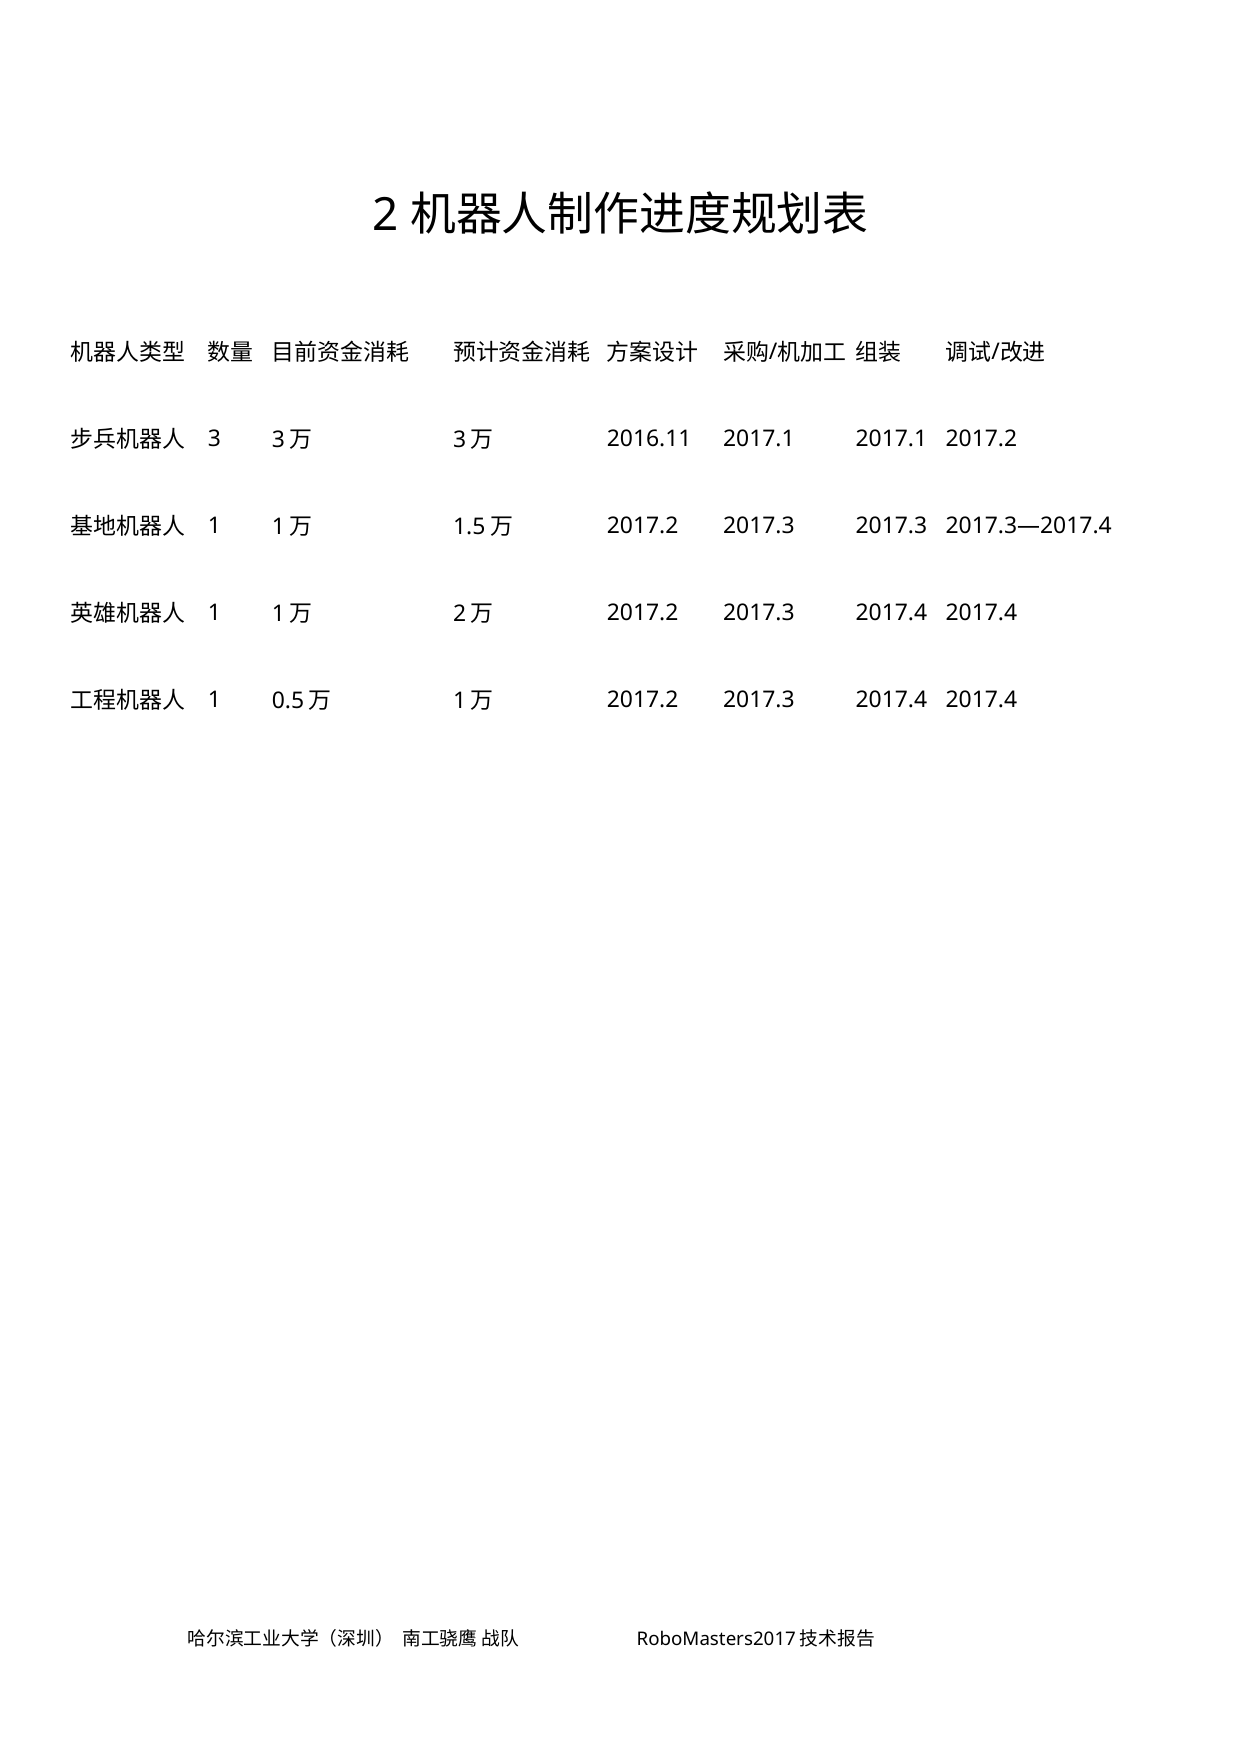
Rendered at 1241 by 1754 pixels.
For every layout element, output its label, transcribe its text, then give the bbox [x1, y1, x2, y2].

table_cell 2017.3 [721, 491, 854, 577]
table_header 调试/改进 [944, 317, 1154, 404]
table_header 采购/机加工 [721, 317, 854, 404]
table_cell 0.5万 [270, 664, 451, 751]
table_cell 工程机器人 [69, 664, 206, 751]
table_cell 2017.1 [854, 404, 944, 491]
table_cell 2万 [451, 578, 605, 664]
table_cell 1万 [451, 664, 605, 751]
table_cell 2017.3 [721, 578, 854, 664]
table_cell 2017.2 [605, 491, 721, 577]
table_cell 2017.4 [944, 578, 1154, 664]
table_header 预计资金消耗 [451, 317, 605, 404]
table_cell 1 [206, 491, 270, 577]
table_cell 英雄机器人 [69, 578, 206, 664]
table_cell 2017.2 [944, 404, 1154, 491]
table_cell 1 [206, 578, 270, 664]
table_cell 2017.2 [605, 578, 721, 664]
table_header 方案设计 [605, 317, 721, 404]
table_cell 步兵机器人 [69, 404, 206, 491]
text 2 机器人制作进度规划表 [187, 162, 1053, 259]
table_cell 1.5万 [451, 491, 605, 577]
table_cell 1 [206, 664, 270, 751]
table_cell 3万 [270, 404, 451, 491]
table_cell 1万 [270, 491, 451, 577]
table_cell 2017.4 [854, 664, 944, 751]
table_cell 2017.3 [854, 491, 944, 577]
table_cell 2016.11 [605, 404, 721, 491]
table_header 组装 [854, 317, 944, 404]
table_header 数量 [206, 317, 270, 404]
table_header 目前资金消耗 [270, 317, 451, 404]
table_header 机器人类型 [69, 317, 206, 404]
table_cell 2017.3 [721, 664, 854, 751]
table_cell 2017.4 [854, 578, 944, 664]
table_cell 基地机器人 [69, 491, 206, 577]
table_cell 2017.2 [605, 664, 721, 751]
table_cell 3 [206, 404, 270, 491]
table_cell 2017.1 [721, 404, 854, 491]
table_cell 2017.4 [944, 664, 1154, 751]
table_cell 3万 [451, 404, 605, 491]
table_cell 2017.3—2017.4 [944, 491, 1154, 577]
table_cell 1万 [270, 578, 451, 664]
